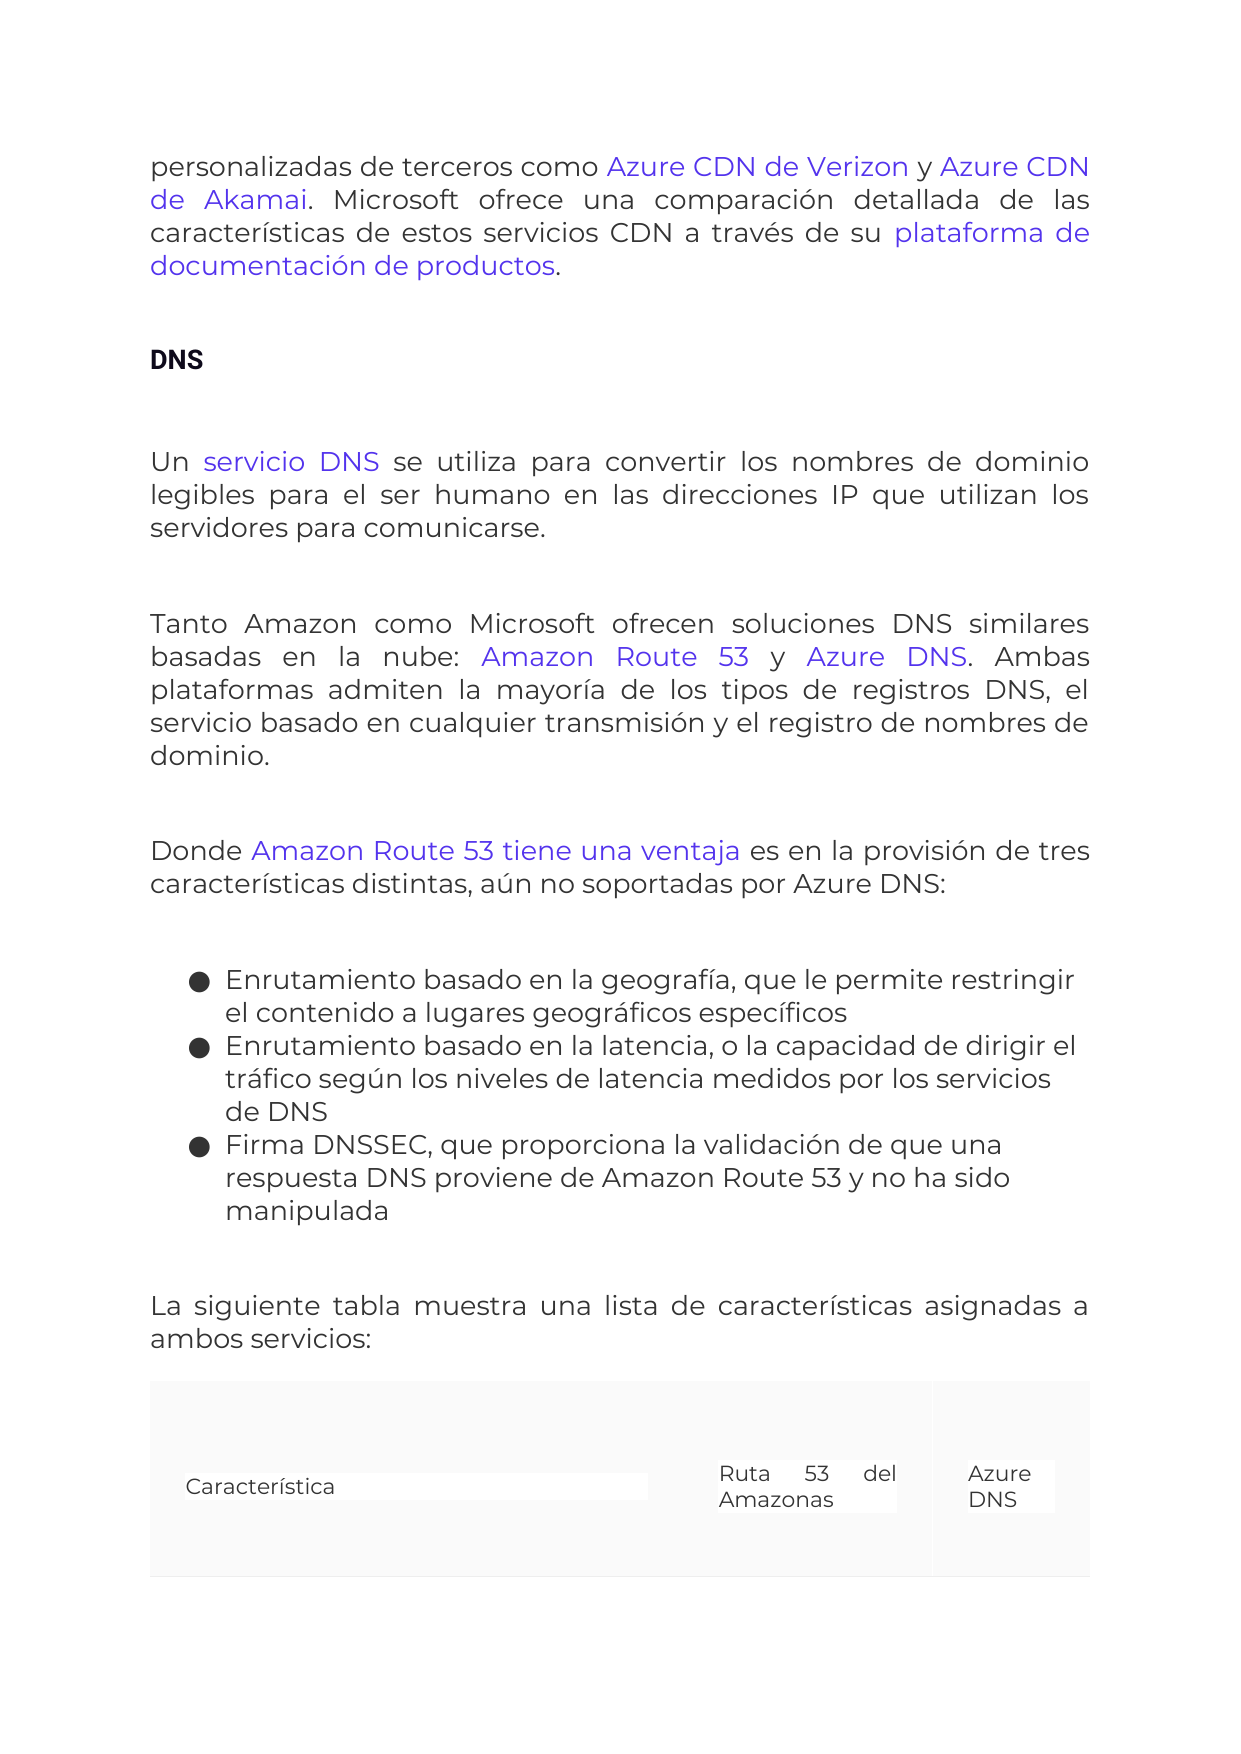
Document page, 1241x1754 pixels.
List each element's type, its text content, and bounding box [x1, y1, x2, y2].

table_header Característica [150, 1381, 683, 1576]
list Enrutamiento basado en la geografía, que le permite restringir el contenido a lugares geográficos específicos [187, 963, 1090, 1029]
table_header Ruta 53 del Amazonas [683, 1381, 932, 1576]
table_header Azure DNS [933, 1381, 1090, 1576]
list Firma DNSSEC, que proporciona la validación de que una respuesta DNS proviene de Amazon Route 53 y no ha sido manipulada [187, 1128, 1090, 1227]
text La siguiente tabla muestra una lista de características asignadas a ambos servicios: [150, 1289, 1090, 1356]
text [150, 150, 1090, 282]
list Enrutamiento basado en la latencia, o la capacidad de dirigir el tráfico según los niveles de latencia medidos por los servicios de DNS [187, 1029, 1090, 1128]
text Donde Amazon Route 53 tiene una ventaja es en la provisión de tres características distintas, aún no soportadas por Azure DNS: [150, 834, 1090, 900]
text Un servicio DNS se utiliza para convertir los nombres de dominio legibles para el ser humano en las direcciones IP que utilizan los servidores para comunicarse. [150, 445, 1090, 544]
subtitle DNS [150, 344, 1090, 376]
text Tanto Amazon como Microsoft ofrecen soluciones DNS similares basadas en la nube: Amazon Route 53 y Azure DNS. Ambas plataformas admiten la mayoría de los tipos de registros DNS, el servicio basado en cualquier transmisión y el registro de nombres de dominio. [150, 607, 1090, 772]
